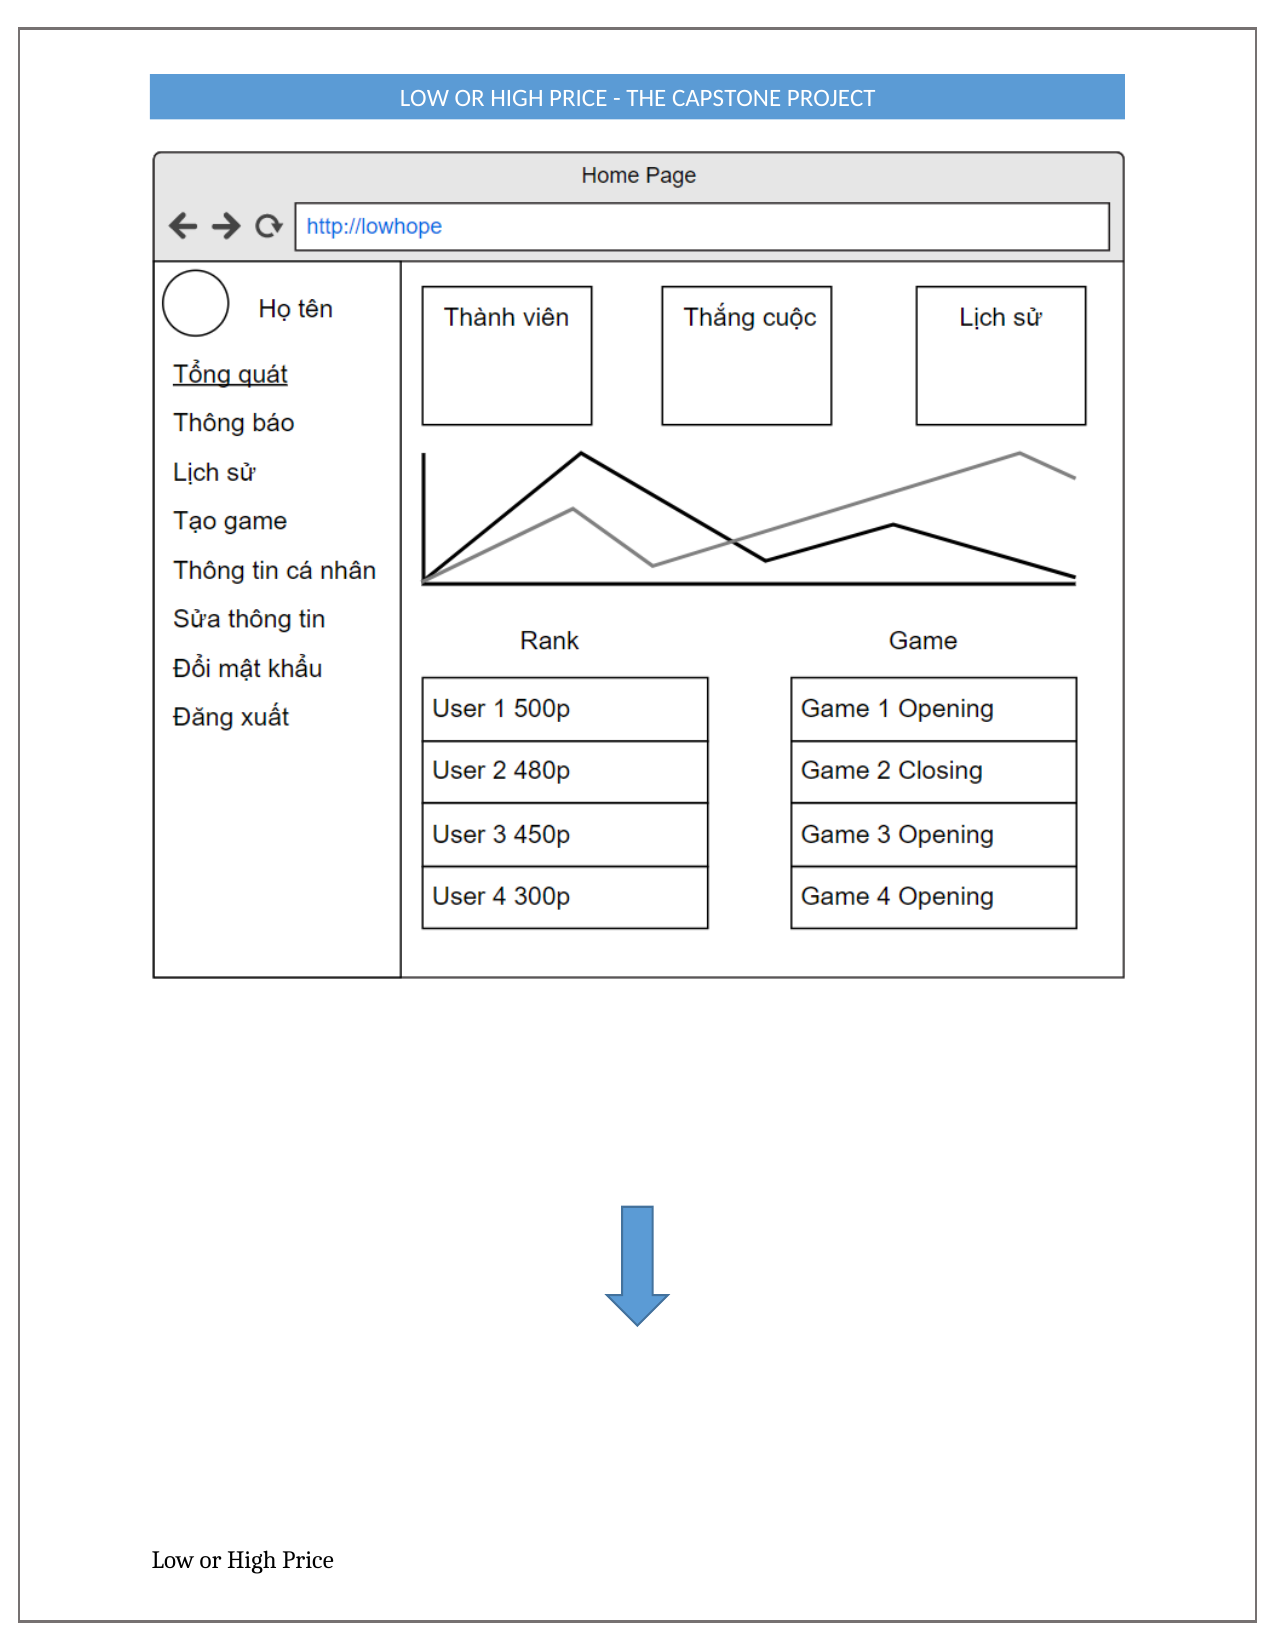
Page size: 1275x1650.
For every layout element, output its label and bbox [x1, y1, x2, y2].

picture [150, 150, 1125, 980]
